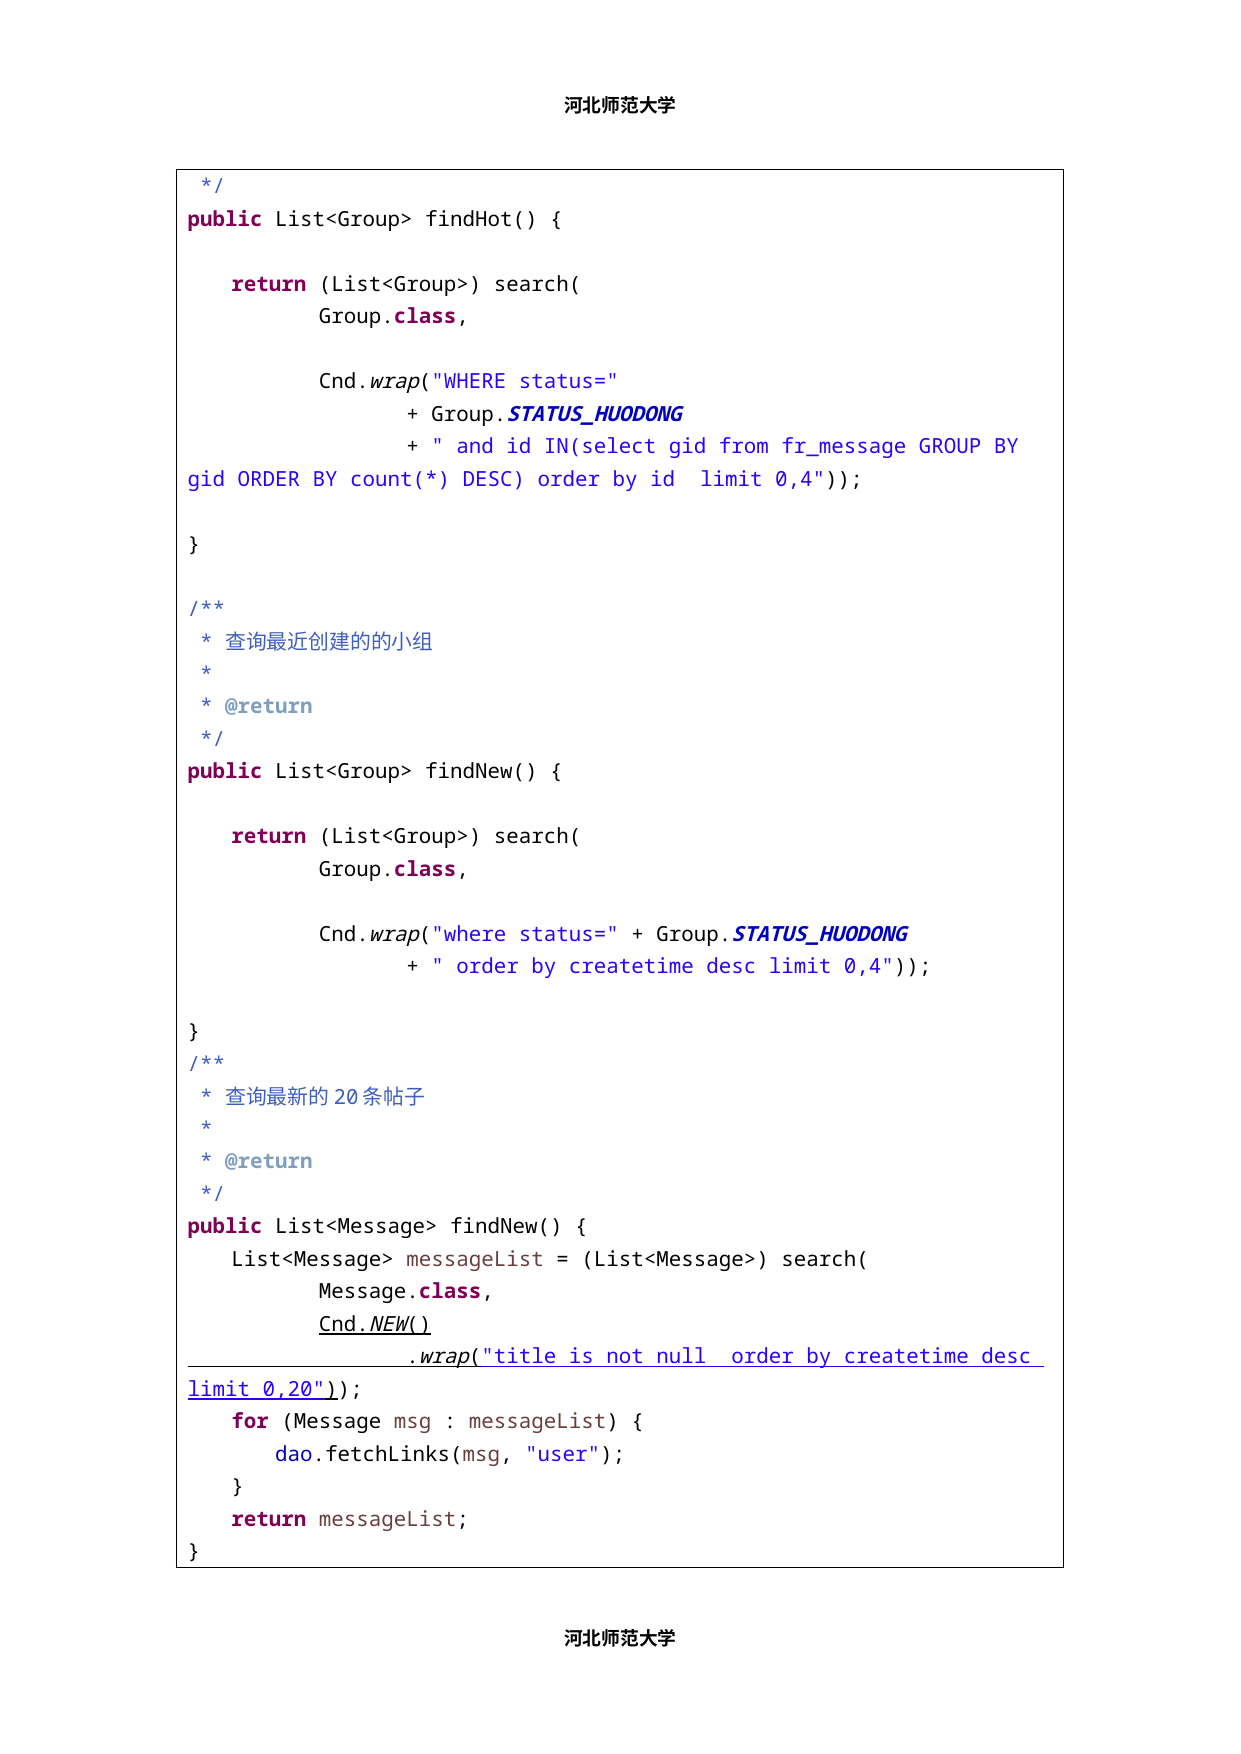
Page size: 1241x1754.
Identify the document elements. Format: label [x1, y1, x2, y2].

table_header [177, 170, 1063, 1567]
